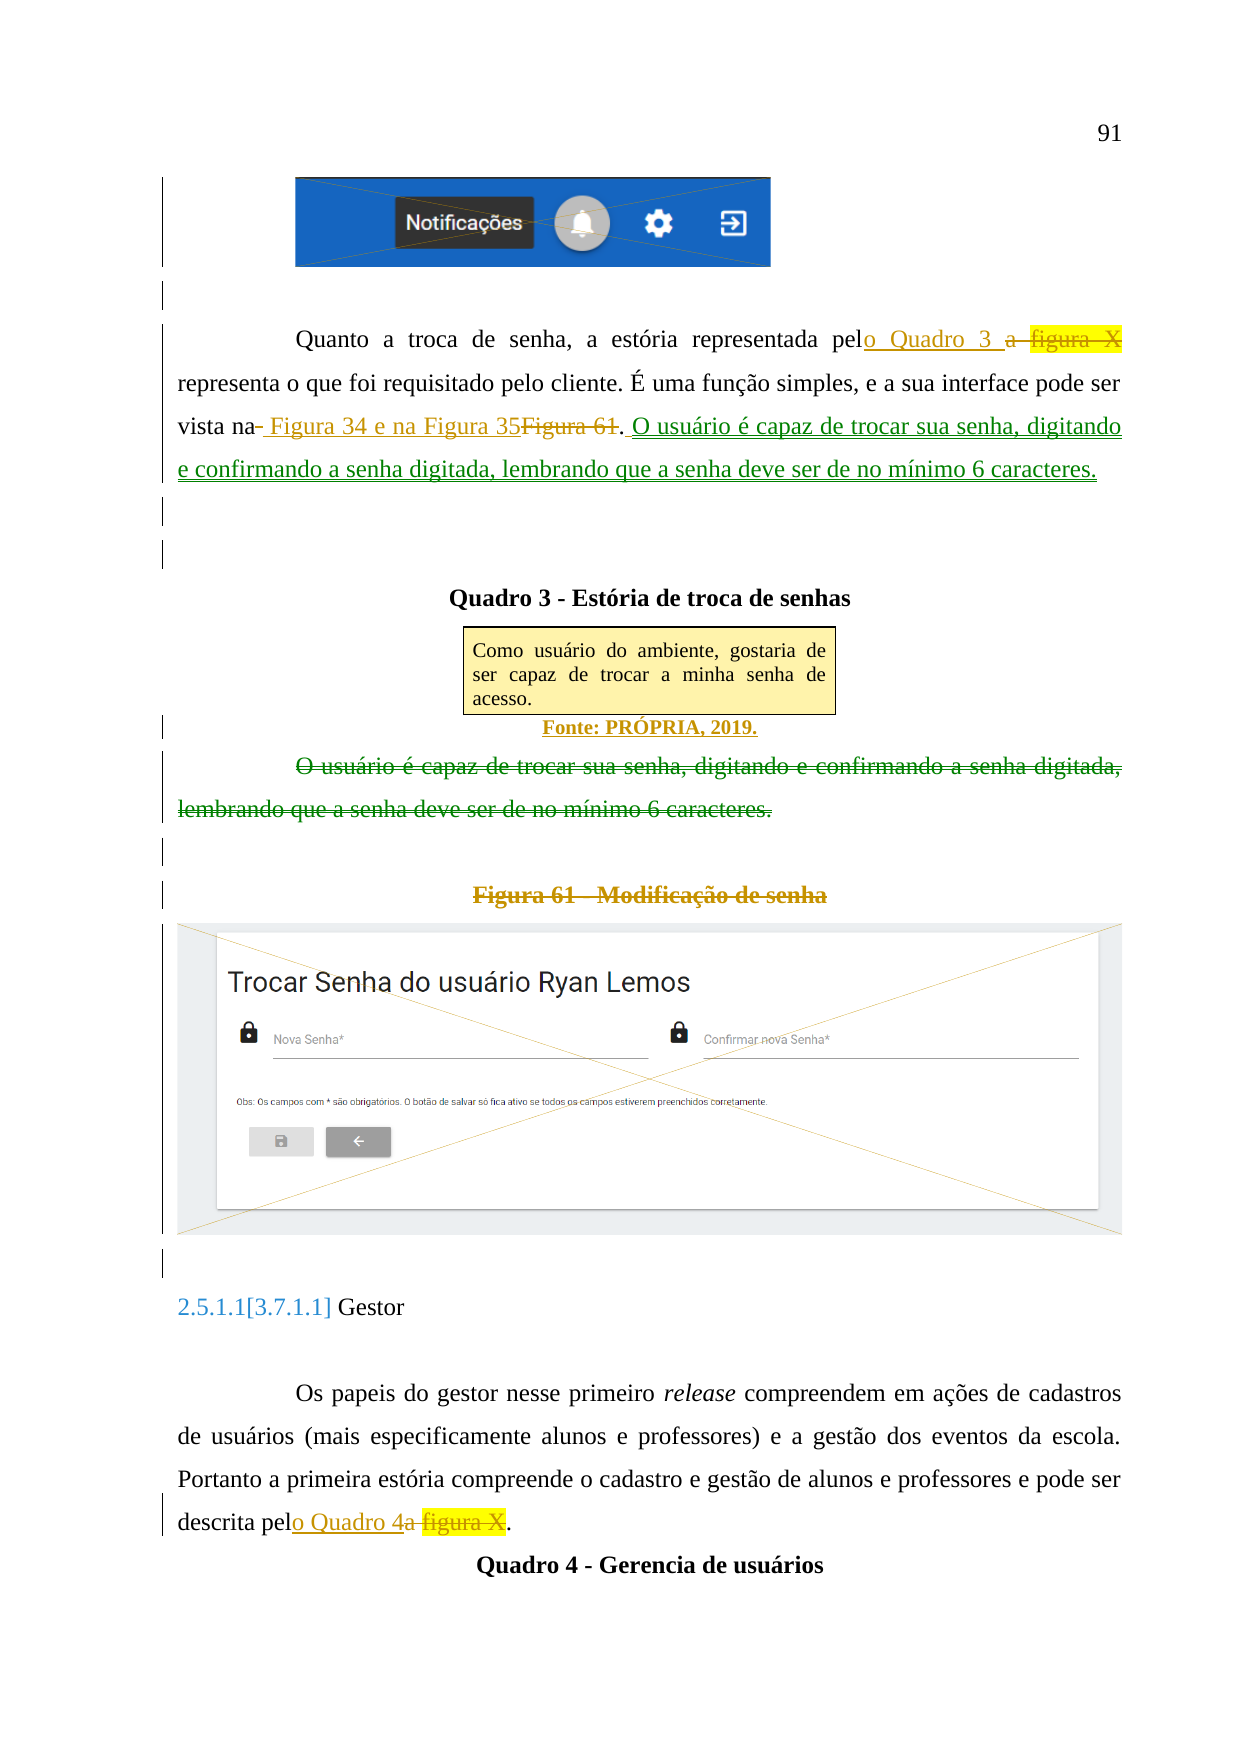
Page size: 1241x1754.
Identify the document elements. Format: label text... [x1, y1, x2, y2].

subtitle Gestor [177, 1292, 1122, 1321]
picture [295, 178, 527, 266]
text Quanto a troca de senha, a estória representada pelrepresenta o que foi requisitado pelo cliente. É uma função simples, e a sua interface pode ser vista na. [177, 324, 1122, 483]
text Como usuário do ambiente, gostaria de ser capaz de trocar a minha senha de acesso. [464, 628, 835, 714]
text Quadro 4 - Gerencia de usuários [177, 1551, 1122, 1579]
text Os papeis do gestor nesse primeiro release compreendem em ações de cadastros de usuários (mais especificamente alunos e professores) e a gestão dos eventos da escola. Portanto a primeira estória compreende o cadastro e gestão de alunos e professores e pode ser descrita pel. [177, 1378, 1122, 1536]
picture [179, 923, 1120, 1078]
picture [301, 223, 765, 267]
picture [179, 1080, 1120, 1235]
picture [177, 925, 646, 1233]
picture [301, 177, 765, 221]
picture [653, 924, 1123, 1234]
picture [539, 178, 771, 266]
text Quadro 3 - Estória de troca de senhas [177, 583, 1122, 612]
